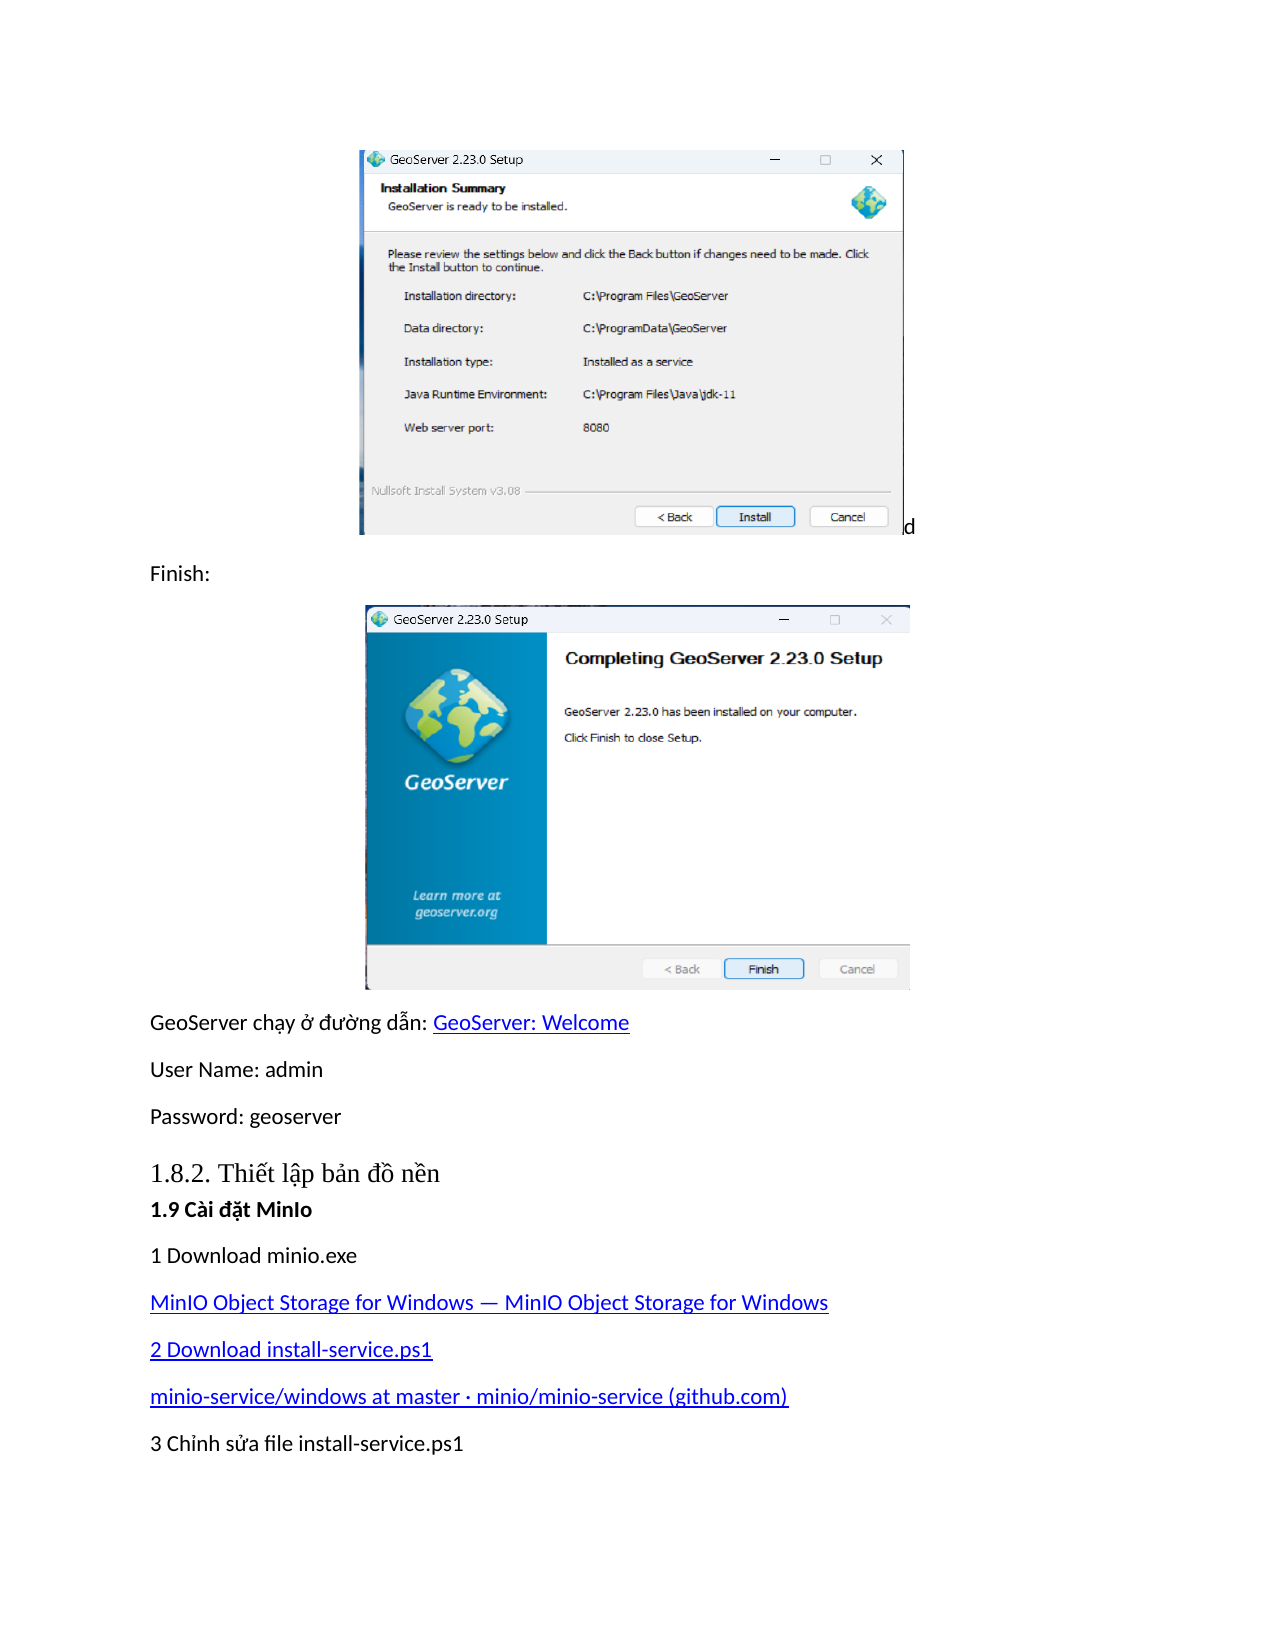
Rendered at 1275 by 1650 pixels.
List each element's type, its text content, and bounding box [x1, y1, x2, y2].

text 1.9 Cài đặt MinIo [150, 1195, 1125, 1223]
subtitle Thiết lập bản đồ nền [150, 1157, 1125, 1188]
picture [359, 150, 904, 535]
text GeoServer chạy ở đường dẫn: GeoServer: Welcome [150, 1008, 1125, 1036]
text User Name: admin [150, 1055, 1125, 1083]
text 2 Download install-service.ps1 [150, 1335, 1125, 1363]
text 1 Download minio.exe [150, 1242, 1125, 1270]
text 3 Chỉnh sửa file install-service.ps1 [150, 1429, 1125, 1457]
text Password: geoserver [150, 1102, 1125, 1130]
text MinIO Object Storage for Windows — MinIO Object Storage for Windows [150, 1288, 1125, 1317]
picture [365, 605, 910, 990]
text Finish: [150, 559, 1125, 587]
text minio-service/windows at master · minio/minio-service (github.com) [150, 1382, 1125, 1410]
